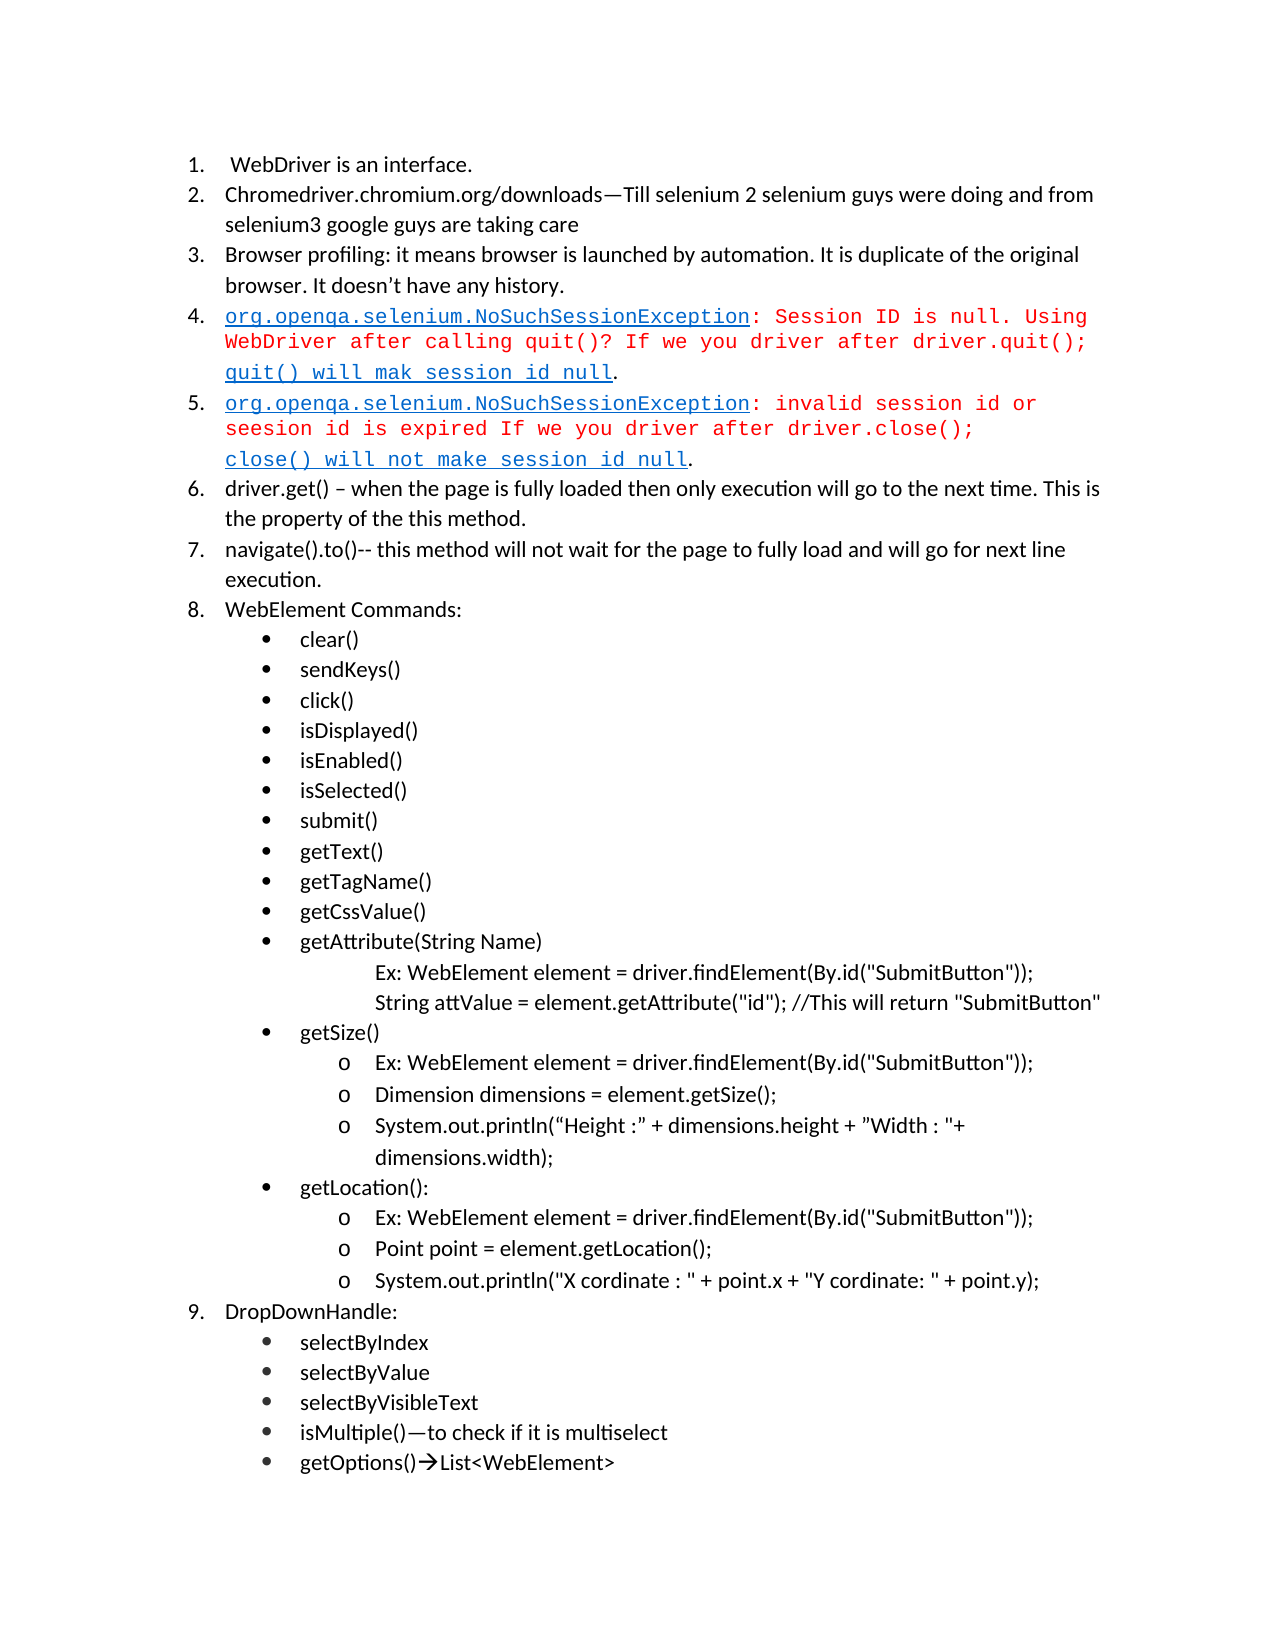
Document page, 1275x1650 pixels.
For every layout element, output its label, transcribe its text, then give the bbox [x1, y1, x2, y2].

list Chromedriver.chromium.org/downloads—Till selenium 2 selenium guys were doing and from selenium3 google guys are taking care [187, 180, 1125, 238]
list selectByValue [262, 1358, 1125, 1386]
list Ex: WebElement element = driver.findElement(By.id("SubmitButton")); [337, 1203, 1125, 1232]
list System.out.println(“Height :” + dimensions.height + ”Width : "+ dimensions.width); [337, 1111, 1125, 1171]
list isEnabled() [262, 746, 1125, 774]
list Ex: WebElement element = driver.findElement(By.id("SubmitButton")); [375, 958, 1125, 986]
list getLocation(): [262, 1173, 1125, 1201]
list quit() will mak session id null. [225, 357, 1125, 386]
list org.openqa.selenium.NoSuchSessionException: Session ID is null. Using WebDriver after calling quit()? If we you driver after driver.quit(); [187, 301, 1125, 355]
list click() [262, 686, 1125, 714]
list Browser profiling: it means browser is launched by automation. It is duplicate of the original browser. It doesn’t have any history. [187, 241, 1125, 299]
list org.openqa.selenium.NoSuchSessionException: invalid session id or seesion id is expired If we you driver after driver.close(); [187, 388, 1125, 442]
list WebDriver is an interface. [187, 150, 1125, 178]
list isMultiple()—to check if it is multiselect [262, 1418, 1125, 1446]
list isSelected() [262, 776, 1125, 804]
list selectByVisibleText [262, 1388, 1125, 1416]
list submit() [262, 807, 1125, 835]
list driver.get() – when the page is fully loaded then only execution will go to the next time. This is the property of the this method. [187, 474, 1125, 533]
list DropDownHandle: [187, 1297, 1125, 1325]
list navigate().to()-- this method will not wait for the page to fully load and will go for next line execution. [187, 535, 1125, 593]
list WebElement Commands: [187, 595, 1125, 623]
list isDisplayed() [262, 716, 1125, 744]
list getOptions()List<WebElement> [262, 1448, 1125, 1476]
list Point point = element.getLocation(); [337, 1234, 1125, 1264]
list close() will not make session id null. [225, 444, 1125, 472]
list Ex: WebElement element = driver.findElement(By.id("SubmitButton")); [337, 1048, 1125, 1077]
list getCssValue() [262, 897, 1125, 925]
list getAttribute(String Name) [262, 927, 1125, 956]
list Dimension dimensions = element.getSize(); [337, 1080, 1125, 1109]
list String attValue = element.getAttribute("id"); //This will return "SubmitButton" [375, 988, 1125, 1016]
list getTagName() [262, 867, 1125, 895]
list sendKeys() [262, 656, 1125, 684]
list selectByIndex [262, 1328, 1125, 1356]
list System.out.println("X cordinate : " + point.x + "Y cordinate: " + point.y); [337, 1266, 1125, 1295]
list clear() [262, 625, 1125, 653]
list getSize() [262, 1018, 1125, 1046]
list getText() [262, 837, 1125, 865]
